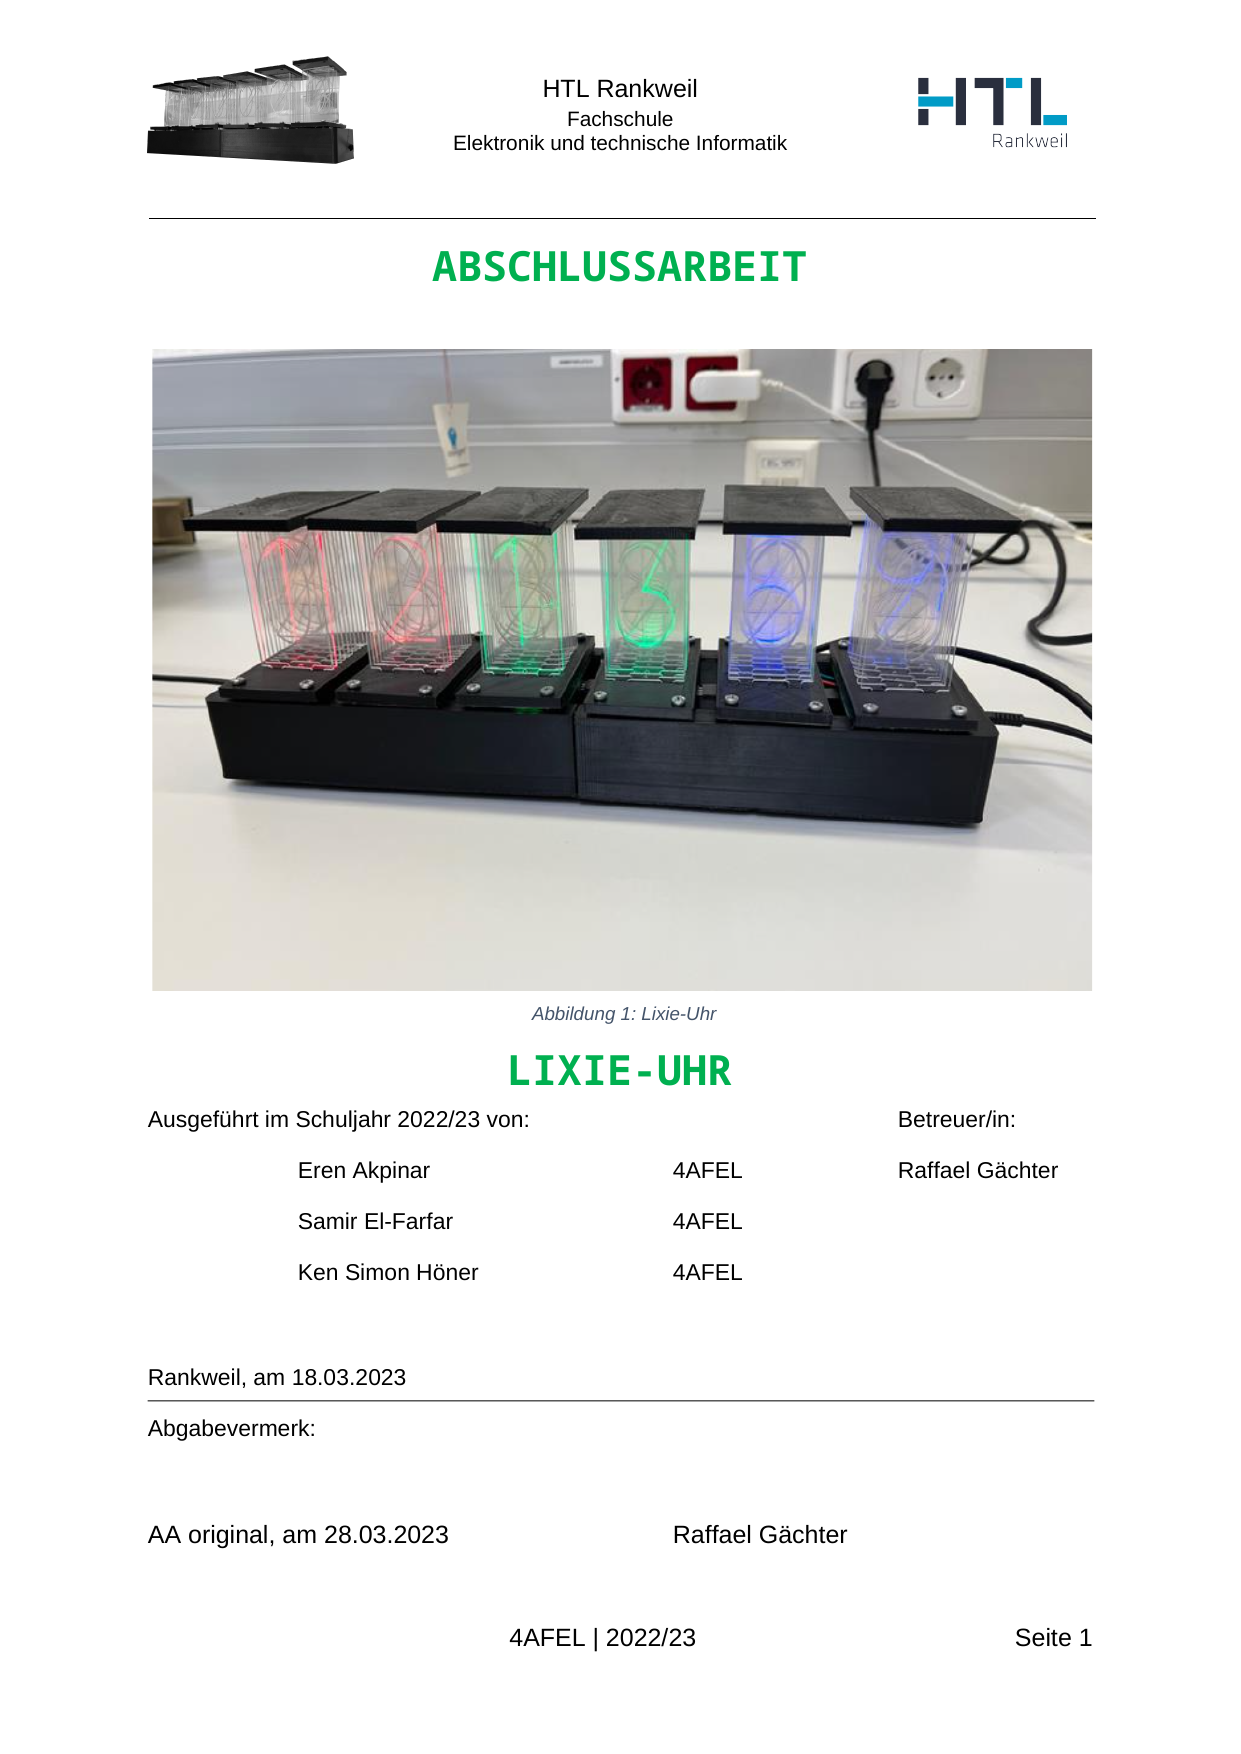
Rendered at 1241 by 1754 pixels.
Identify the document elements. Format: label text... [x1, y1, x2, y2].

text Ausgeführt im Schuljahr 2022/23 von: Betreuer/in: [148, 1106, 1093, 1132]
text Abgabevermerk: [148, 1415, 1093, 1441]
text Ken Simon Höner 4AFEL [148, 1259, 1093, 1286]
text Eren Akpinar 4AFEL Raffael Gächter [148, 1157, 1093, 1183]
text AA original, am 28.03.2023 Raffael Gächter [148, 1520, 1093, 1549]
picture [147, 56, 354, 164]
text Samir El-Farfar 4AFEL [148, 1208, 1093, 1234]
text Rankweil, am 18.03.2023 [148, 1364, 1093, 1390]
picture [910, 70, 1076, 152]
picture [151, 349, 1092, 990]
